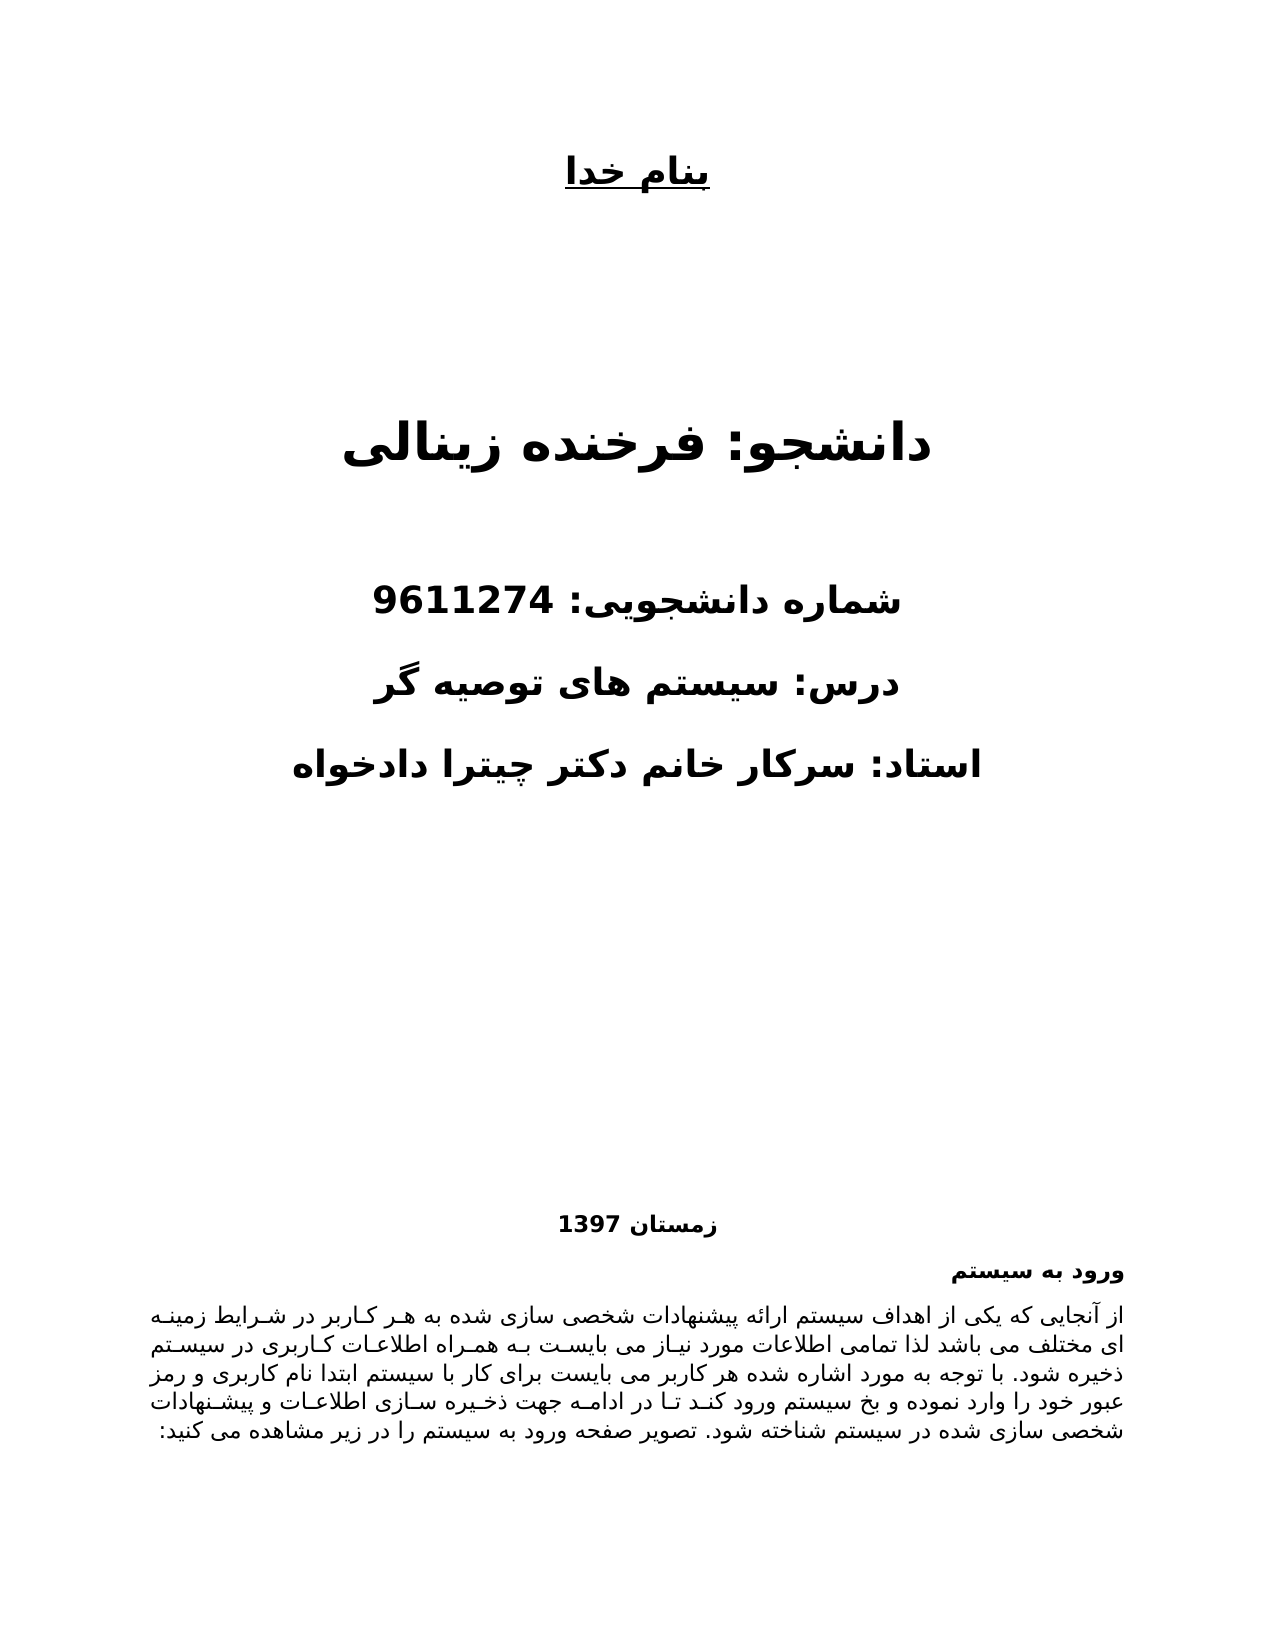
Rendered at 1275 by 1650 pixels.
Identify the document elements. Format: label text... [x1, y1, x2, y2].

text استاد: سرکار خانم دکتر چیترا دادخواه [150, 743, 1125, 786]
text درس: سیستم های توصیه گر [150, 661, 1125, 704]
text بنام خدا [150, 150, 1125, 194]
text زمستان 1397 [150, 1211, 1125, 1238]
text ورود به سیستم [150, 1257, 1125, 1283]
text دانشجو: فرخنده زینالی [150, 412, 1125, 473]
text از آنجایی که یکی از اهداف سیستم ارائه پیشنهادات شخصی سازی شده به هر کاربر در شرایط زمینه ای مختلف می باشد لذا تمامی اطلاعات مورد نیاز می بایست به همراه اطلاعات کاربری در سیستم ذخیره شود. با توجه به مورد اشاره شده هر کاربر می بایست برای کار با سیستم ابتدا نام کاربری و رمز عبور خود را وارد نموده و بخ سیستم ورود کند تا در ادامه جهت ذخیره سازی اطلاعات و پیشنهادات شخصی سازی شده در سیستم شناخته شود. تصویر صفحه ورود به سیستم را در زیر مشاهده می کنید: [150, 1302, 1125, 1444]
text شماره دانشجویی: 9611274 [150, 578, 1125, 622]
